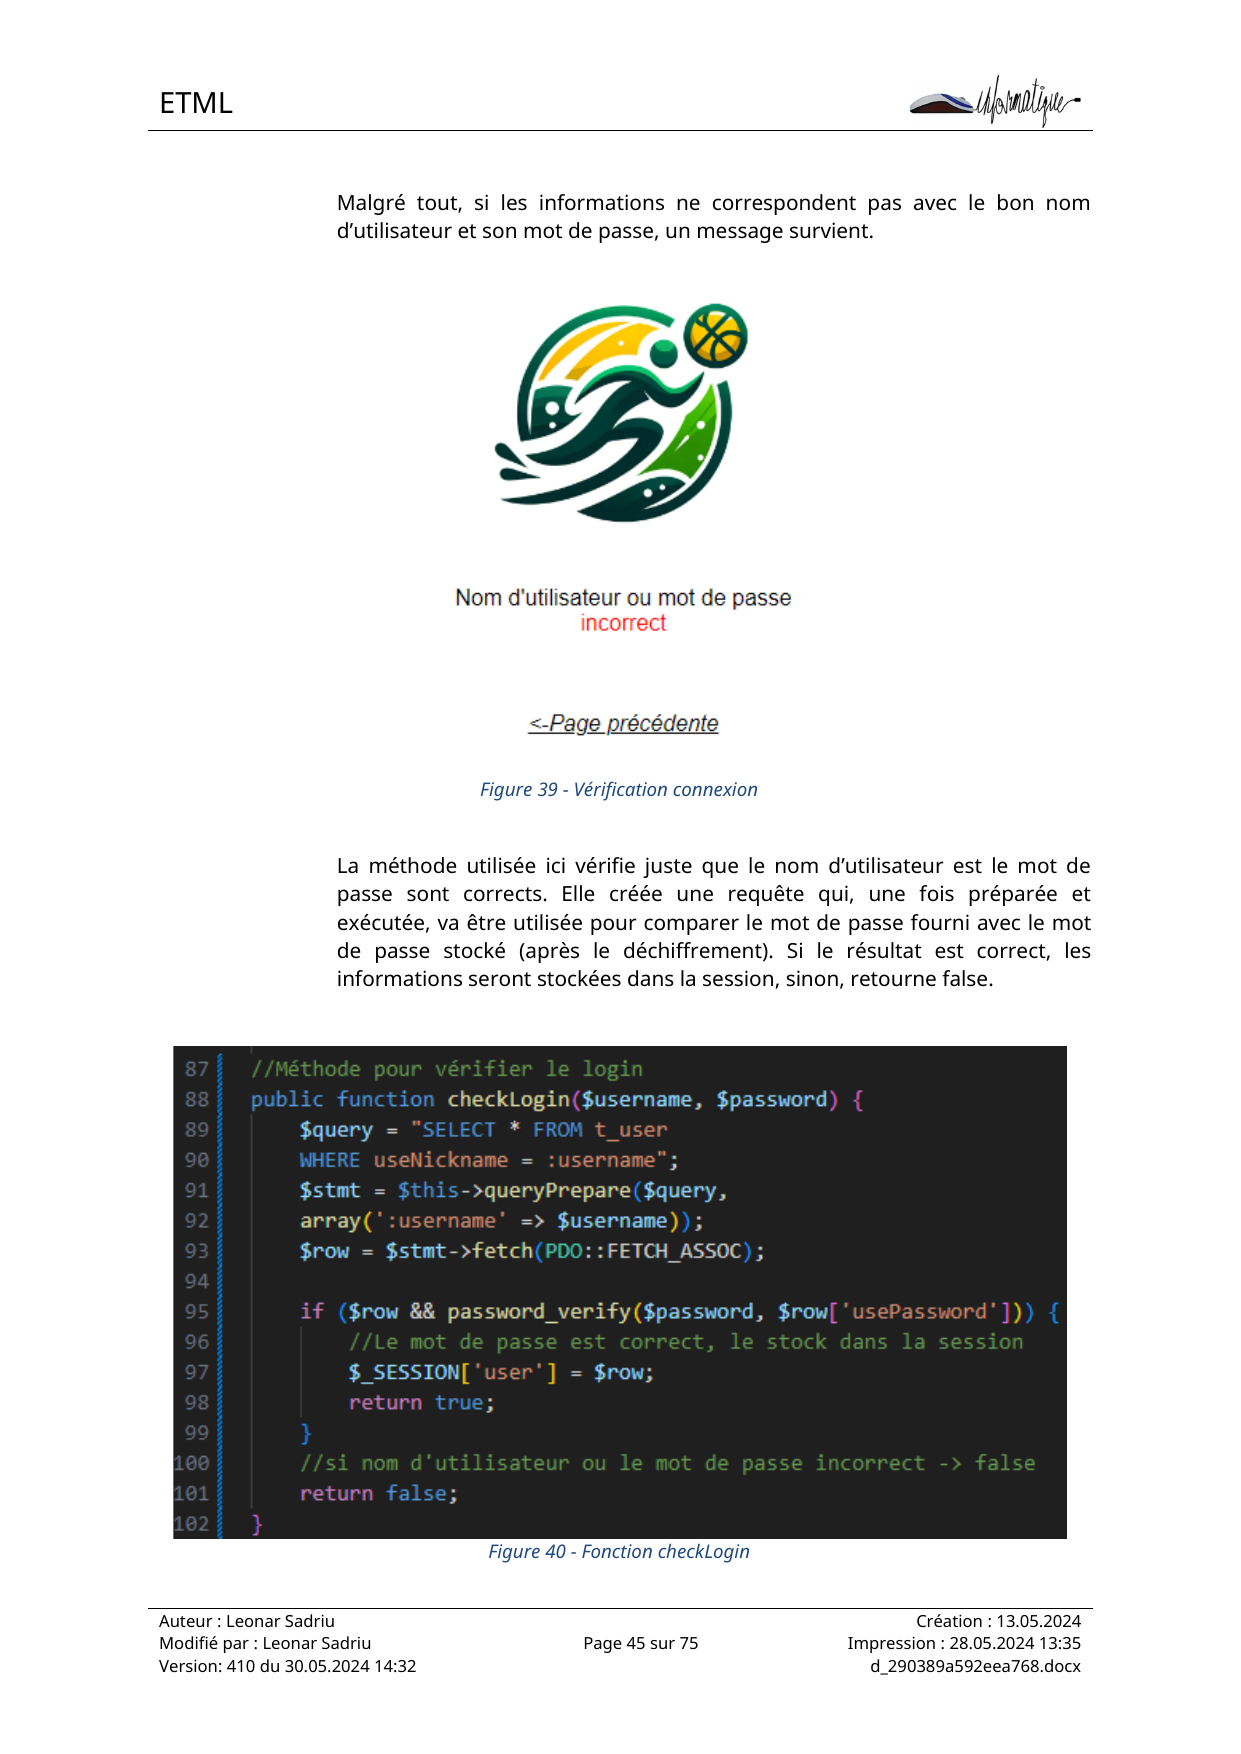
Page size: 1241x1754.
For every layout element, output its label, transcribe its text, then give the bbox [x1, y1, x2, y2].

text Figure 40 - Fonction checkLogin [148, 1539, 1092, 1564]
picture [424, 297, 816, 776]
text Figure 39 - Vérification connexion [148, 776, 1092, 802]
text Malgré tout, si les informations ne correspondent pas avec le bon nom d’utilisateur et son mot de passe, un message survient. [337, 188, 1092, 244]
picture [909, 75, 1082, 128]
text La méthode utilisée ici vérifie juste que le nom d’utilisateur est le mot de passe sont corrects. Elle créée une requête qui, une fois préparée et exécutée, va être utilisée pour comparer le mot de passe fourni avec le mot de passe stocké (après le déchiffrement). Si le résultat est correct, les informations seront stockées dans la session, sinon, retourne false. [337, 851, 1092, 993]
picture [173, 1046, 1067, 1539]
